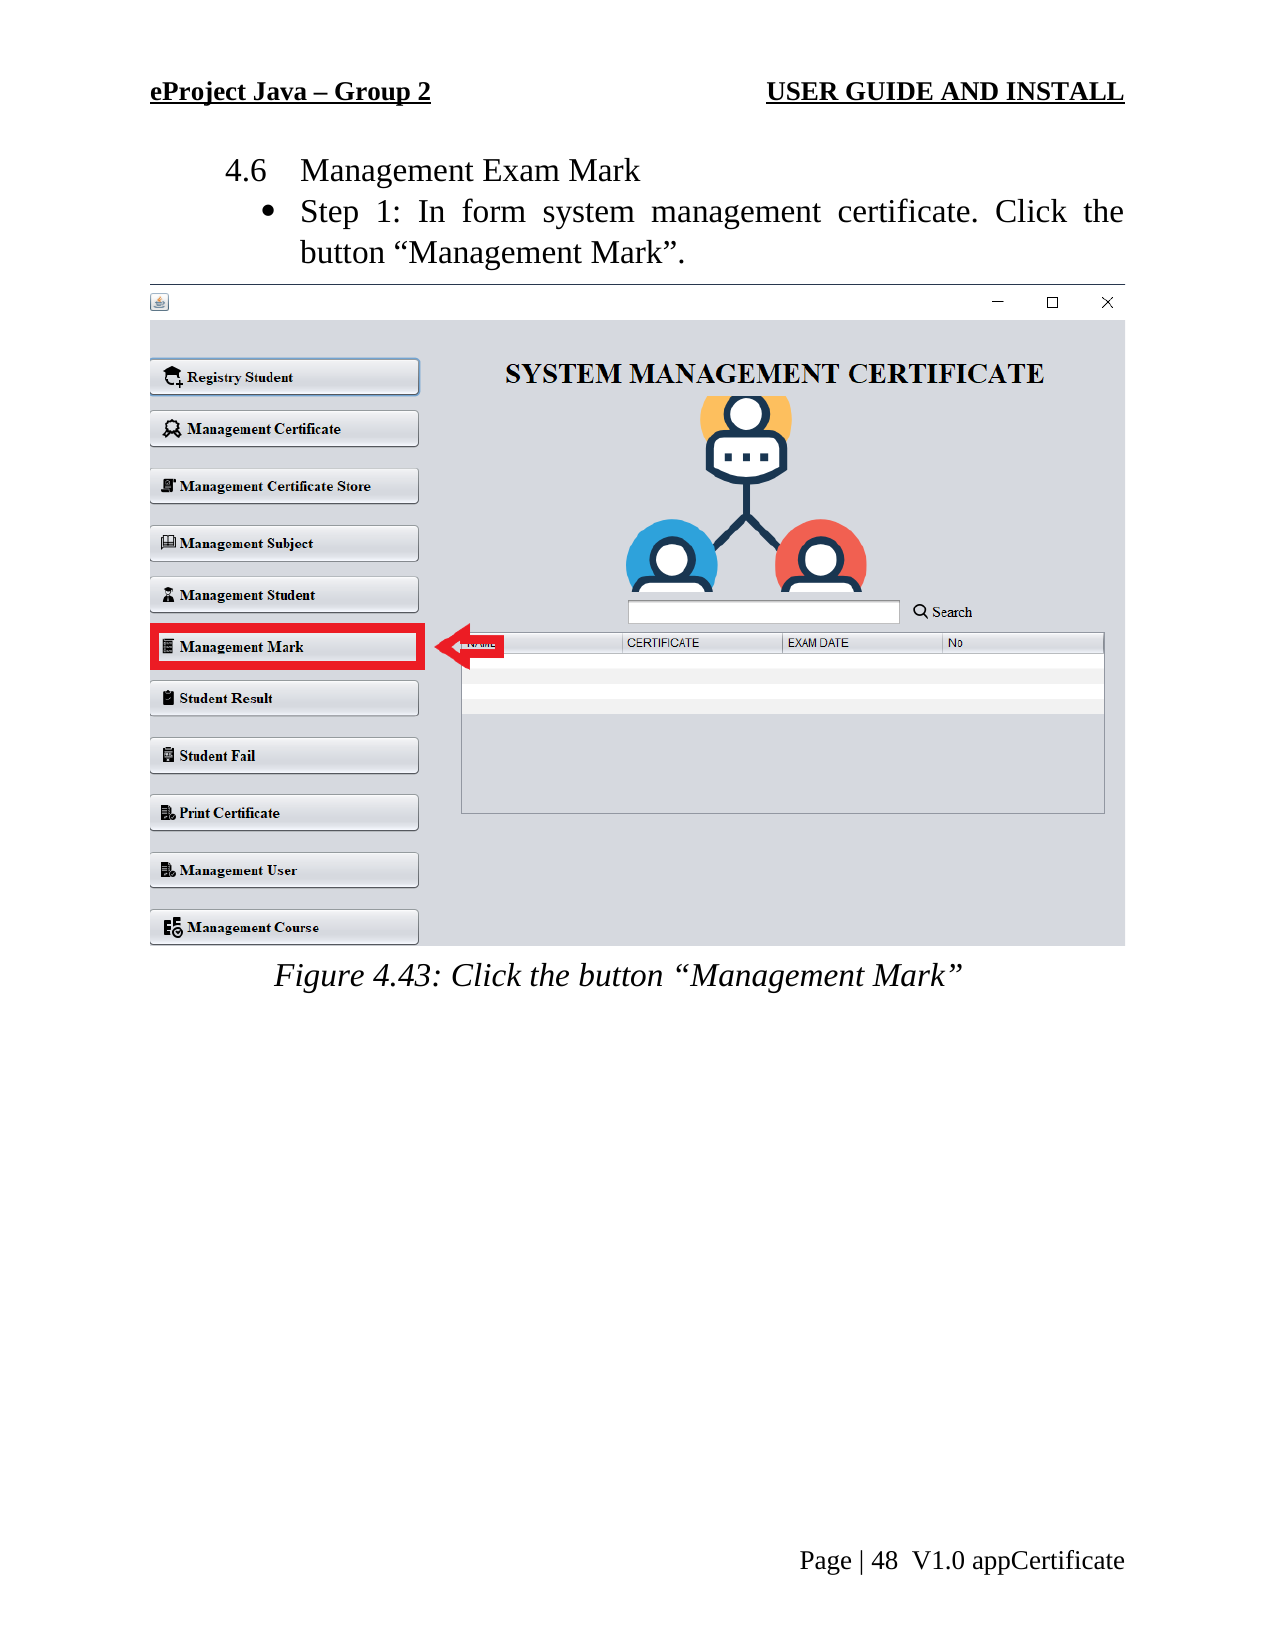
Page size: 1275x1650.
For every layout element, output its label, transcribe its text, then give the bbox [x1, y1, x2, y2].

picture [150, 284, 1125, 946]
list Management Exam Mark [225, 150, 1125, 188]
list Step 1: In form system management certificate. Click the button “Management Mark”. [262, 191, 1125, 271]
